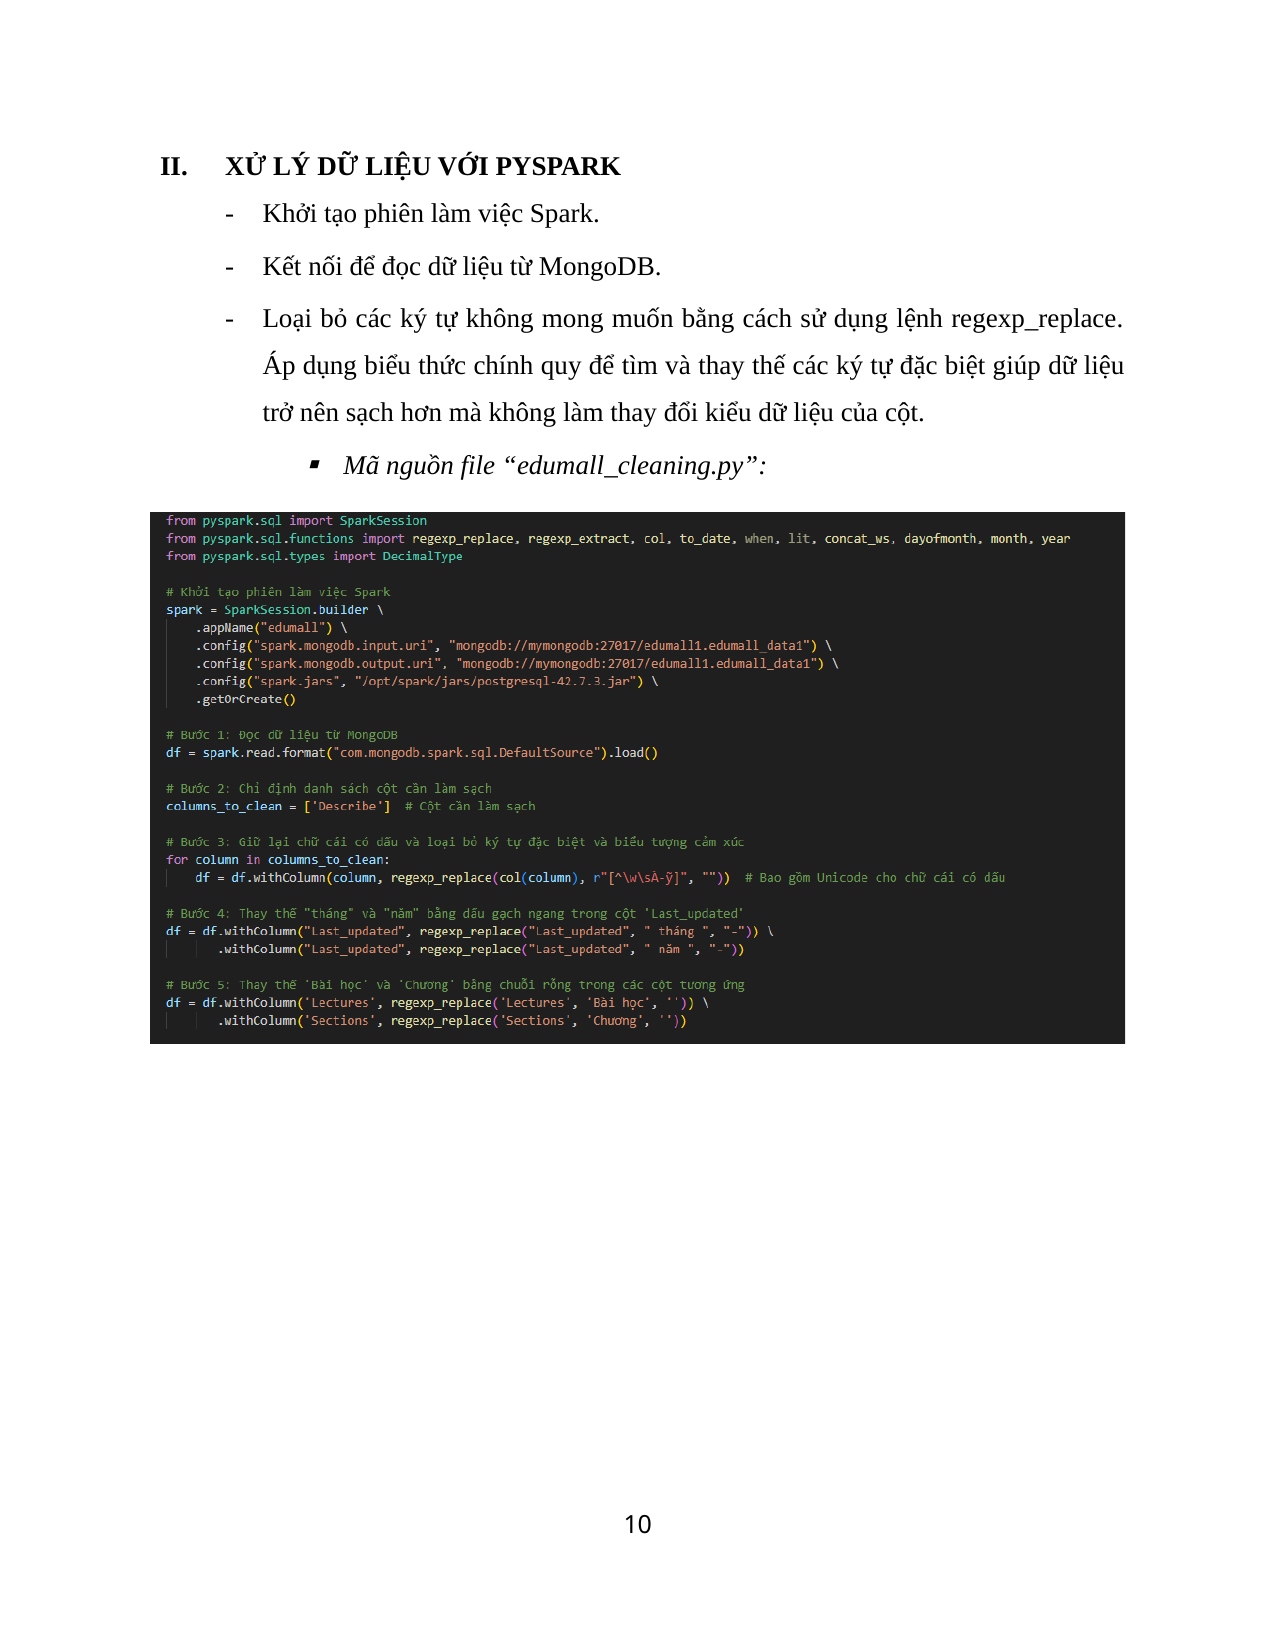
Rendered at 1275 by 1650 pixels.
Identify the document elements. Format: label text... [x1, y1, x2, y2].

picture [150, 512, 1125, 1044]
list Khởi tạo phiên làm việc Spark. [225, 197, 1125, 228]
list Loại bỏ các ký tự không mong muốn bằng cách sử dụng lệnh regexp_replace. Áp dụng biểu thức chính quy để tìm và thay thế các ký tự đặc biệt giúp dữ liệu trở nên sạch hơn mà không làm thay đổi kiểu dữ liệu của cột. [225, 302, 1125, 427]
list Mã nguồn file “edumall_cleaning.py”: [306, 449, 1125, 480]
list Kết nối để đọc dữ liệu từ MongoDB. [225, 249, 1125, 281]
list XỬ LÝ DỮ LIỆU VỚI PYSPARK [187, 150, 1125, 181]
